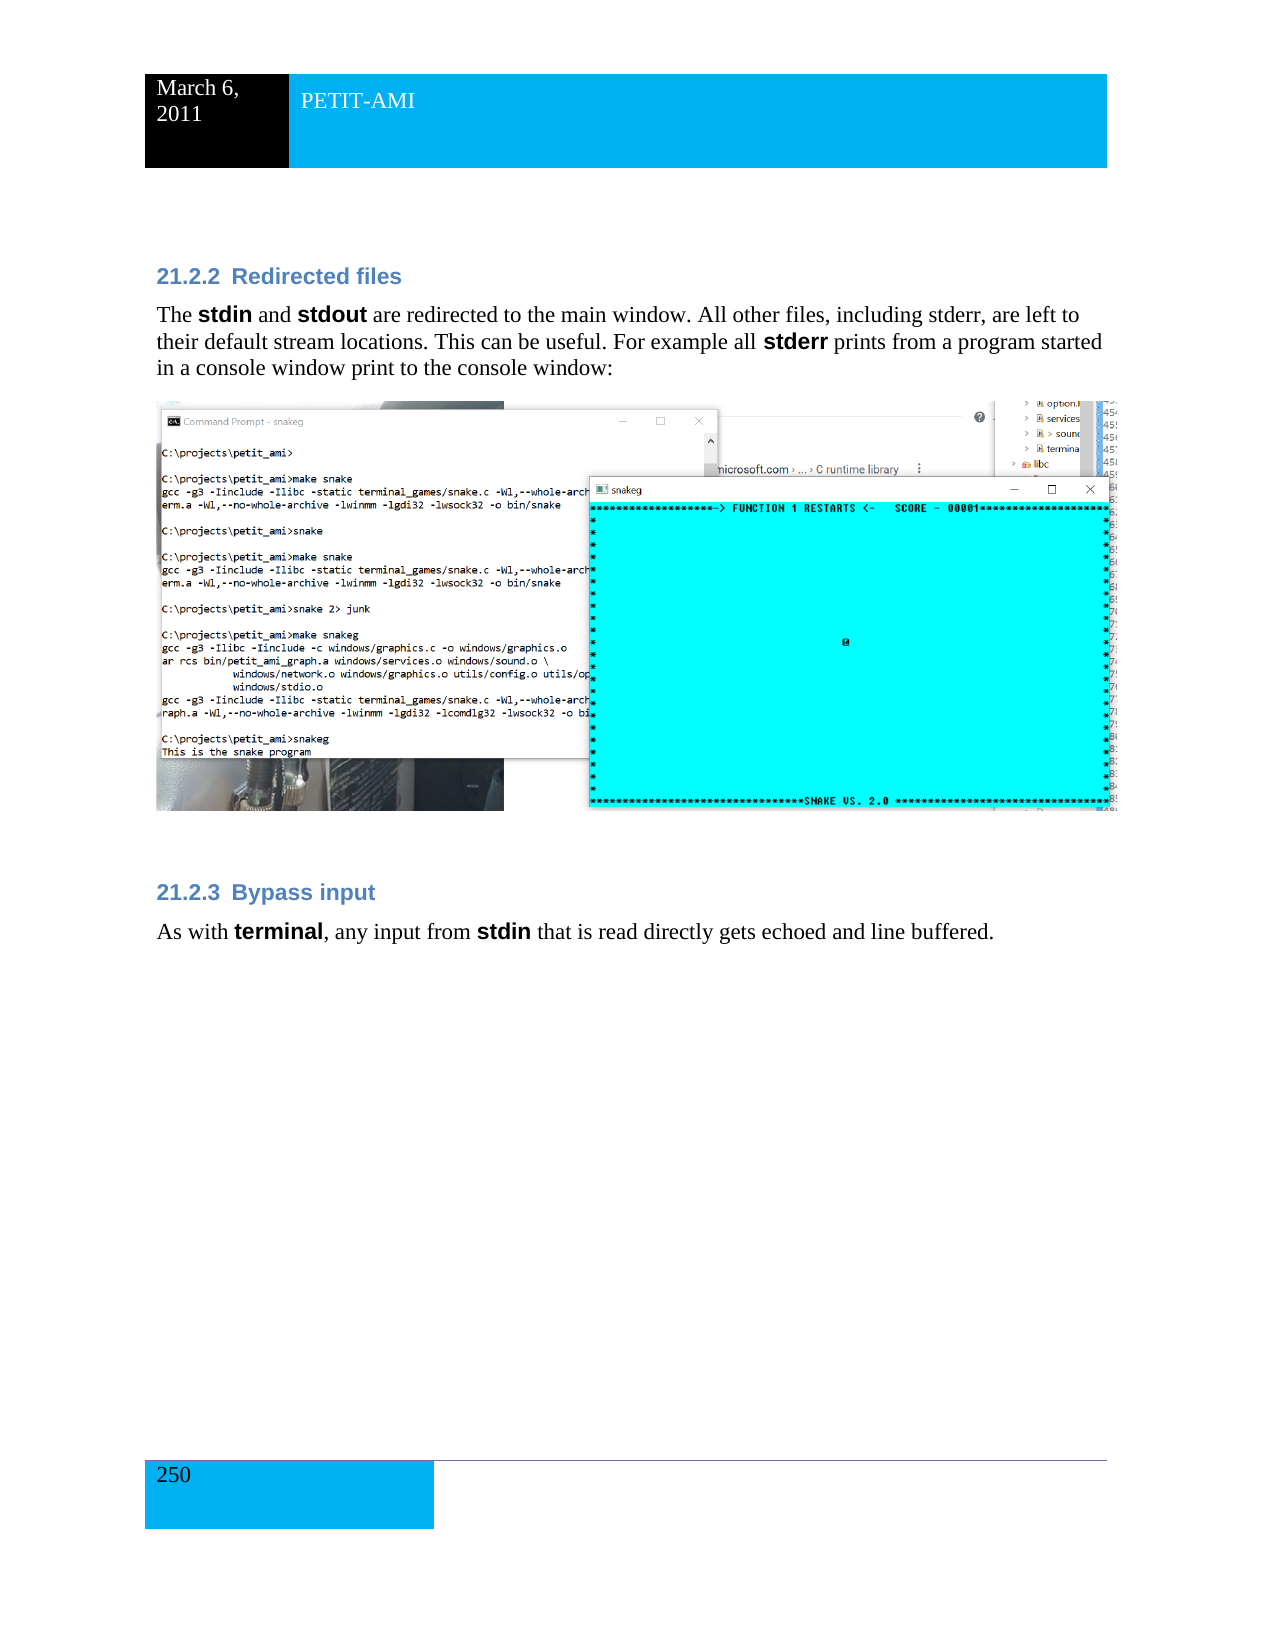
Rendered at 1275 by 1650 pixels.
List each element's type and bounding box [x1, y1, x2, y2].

picture [156, 401, 1118, 811]
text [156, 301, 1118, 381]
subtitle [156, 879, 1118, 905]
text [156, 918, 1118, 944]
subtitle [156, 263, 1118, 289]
